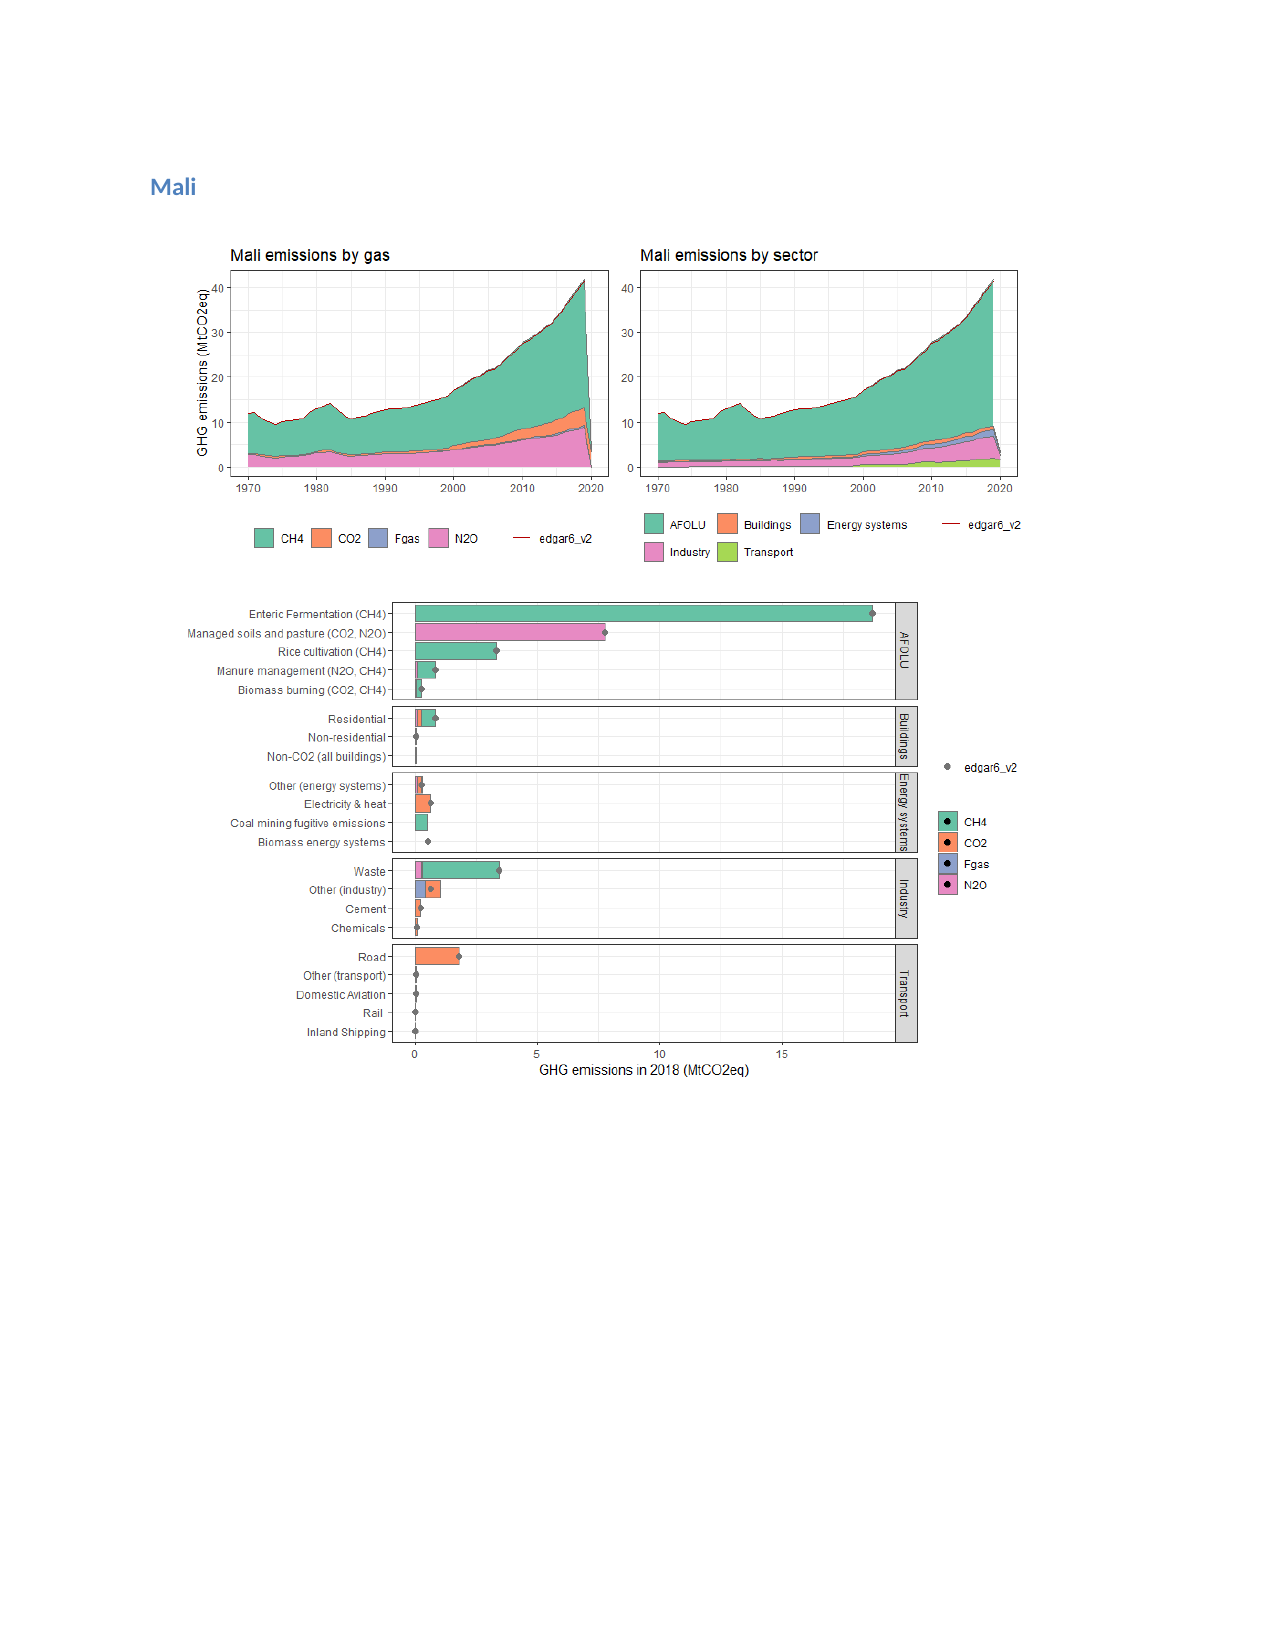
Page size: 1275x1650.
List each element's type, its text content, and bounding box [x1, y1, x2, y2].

subtitle Mali [150, 171, 1125, 201]
picture [168, 220, 1044, 1096]
